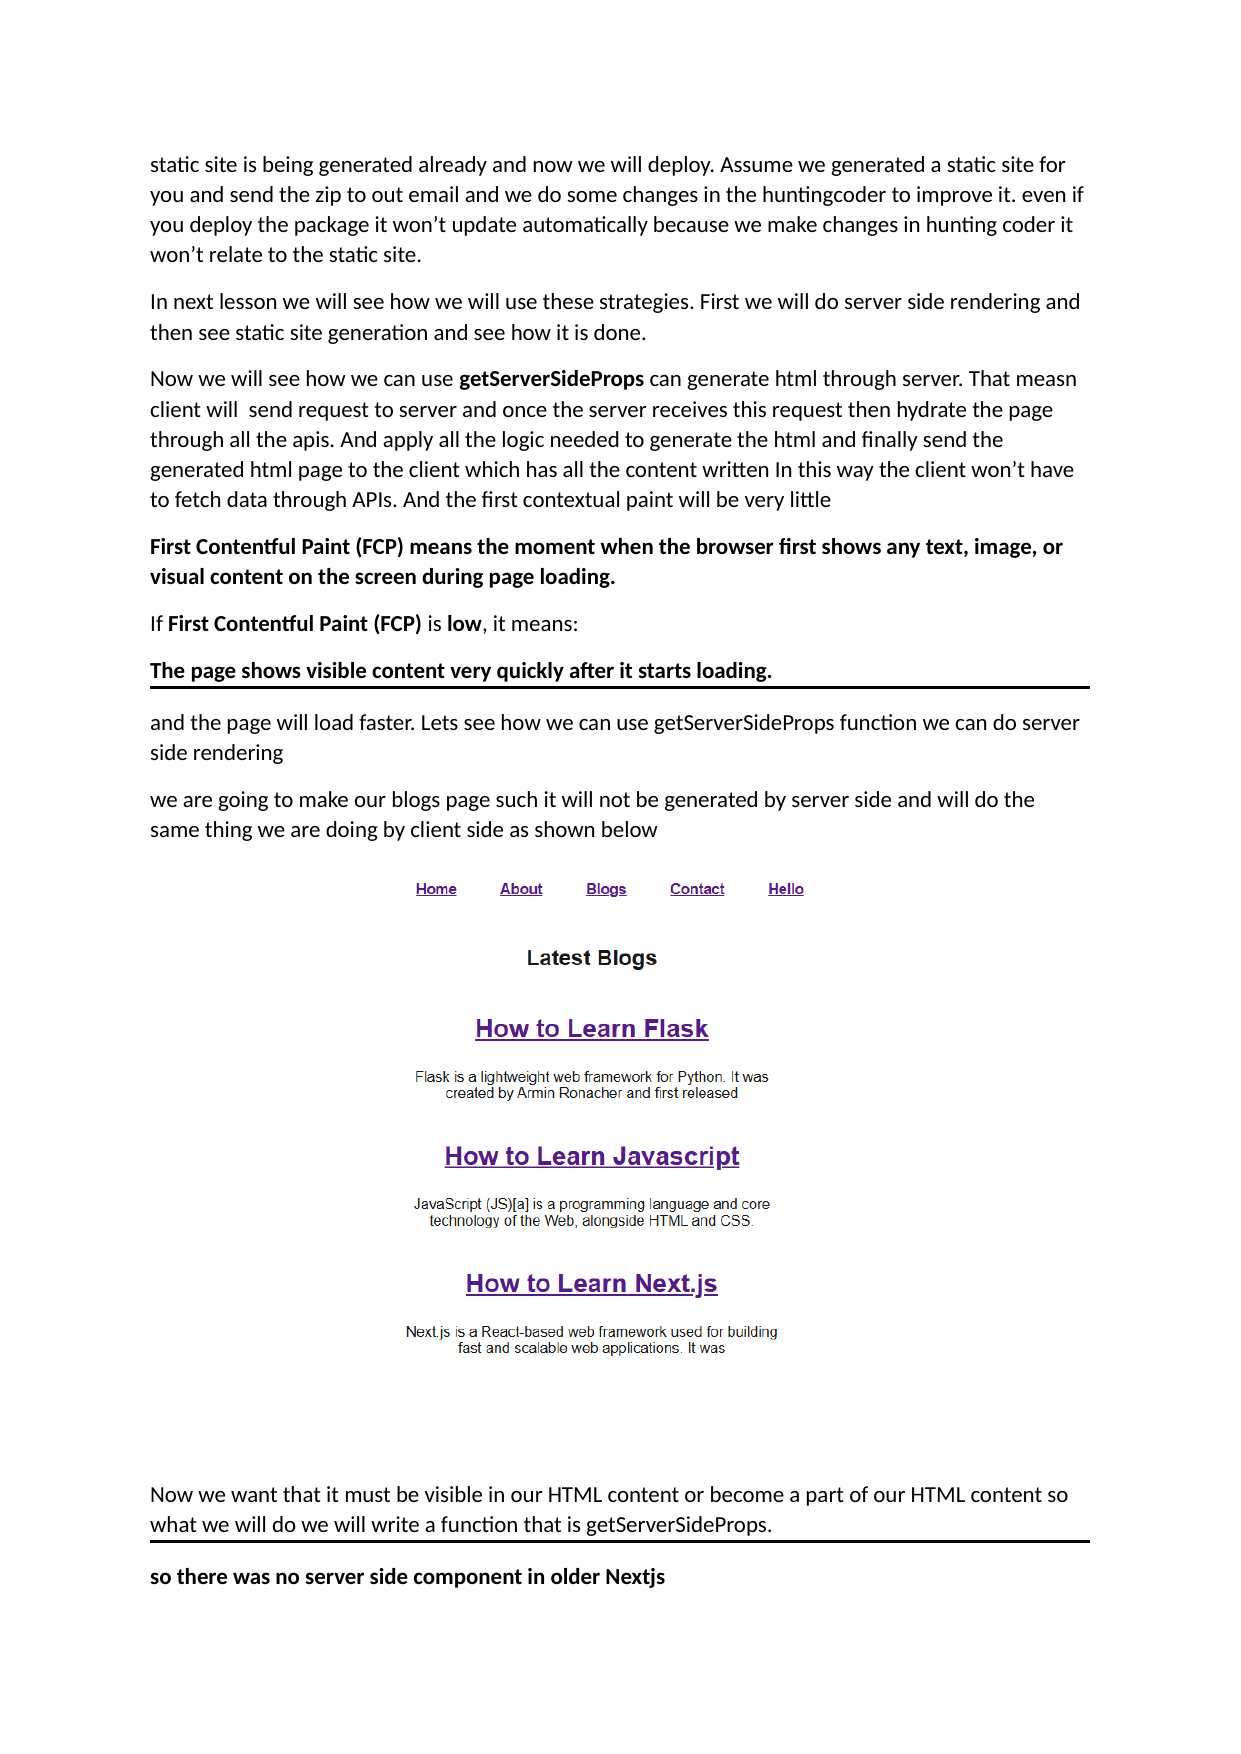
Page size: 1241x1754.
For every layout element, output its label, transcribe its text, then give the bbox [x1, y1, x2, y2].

text and the page will load faster. Lets see how we can use getServerSideProps function we can do server side rendering [150, 708, 1090, 767]
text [150, 150, 1090, 269]
text so there was no server side component in older Nextjs [150, 1562, 1090, 1590]
text Now we will see how we can use getServerSideProps can generate html through server. That measn client will send request to server and once the server receives this request then hydrate the page through all the apis. And apply all the logic needed to generate the html and finally send the generated html page to the client which has all the content written In this way the client won’t have to fetch data through APIs. And the first contextual paint will be very little [150, 364, 1090, 513]
text The page shows visible content very quickly after it starts loading. [150, 656, 1090, 686]
text If First Contentful Paint (FCP) is low, it means: [150, 609, 1090, 637]
picture [304, 862, 936, 1461]
text In next lesson we will see how we will use these strategies. First we will do server side rendering and then see static site generation and see how it is done. [150, 287, 1090, 346]
text we are going to make our blogs page such it will not be generated by server side and will do the same thing we are doing by client side as shown below [150, 785, 1090, 844]
text First Contentful Paint (FCP) means the moment when the browser first shows any text, image, or visual content on the screen during page loading. [150, 532, 1090, 591]
text Now we want that it must be visible in our HTML content or become a part of our HTML content so what we will do we will write a function that is getServerSideProps. [150, 1480, 1090, 1540]
